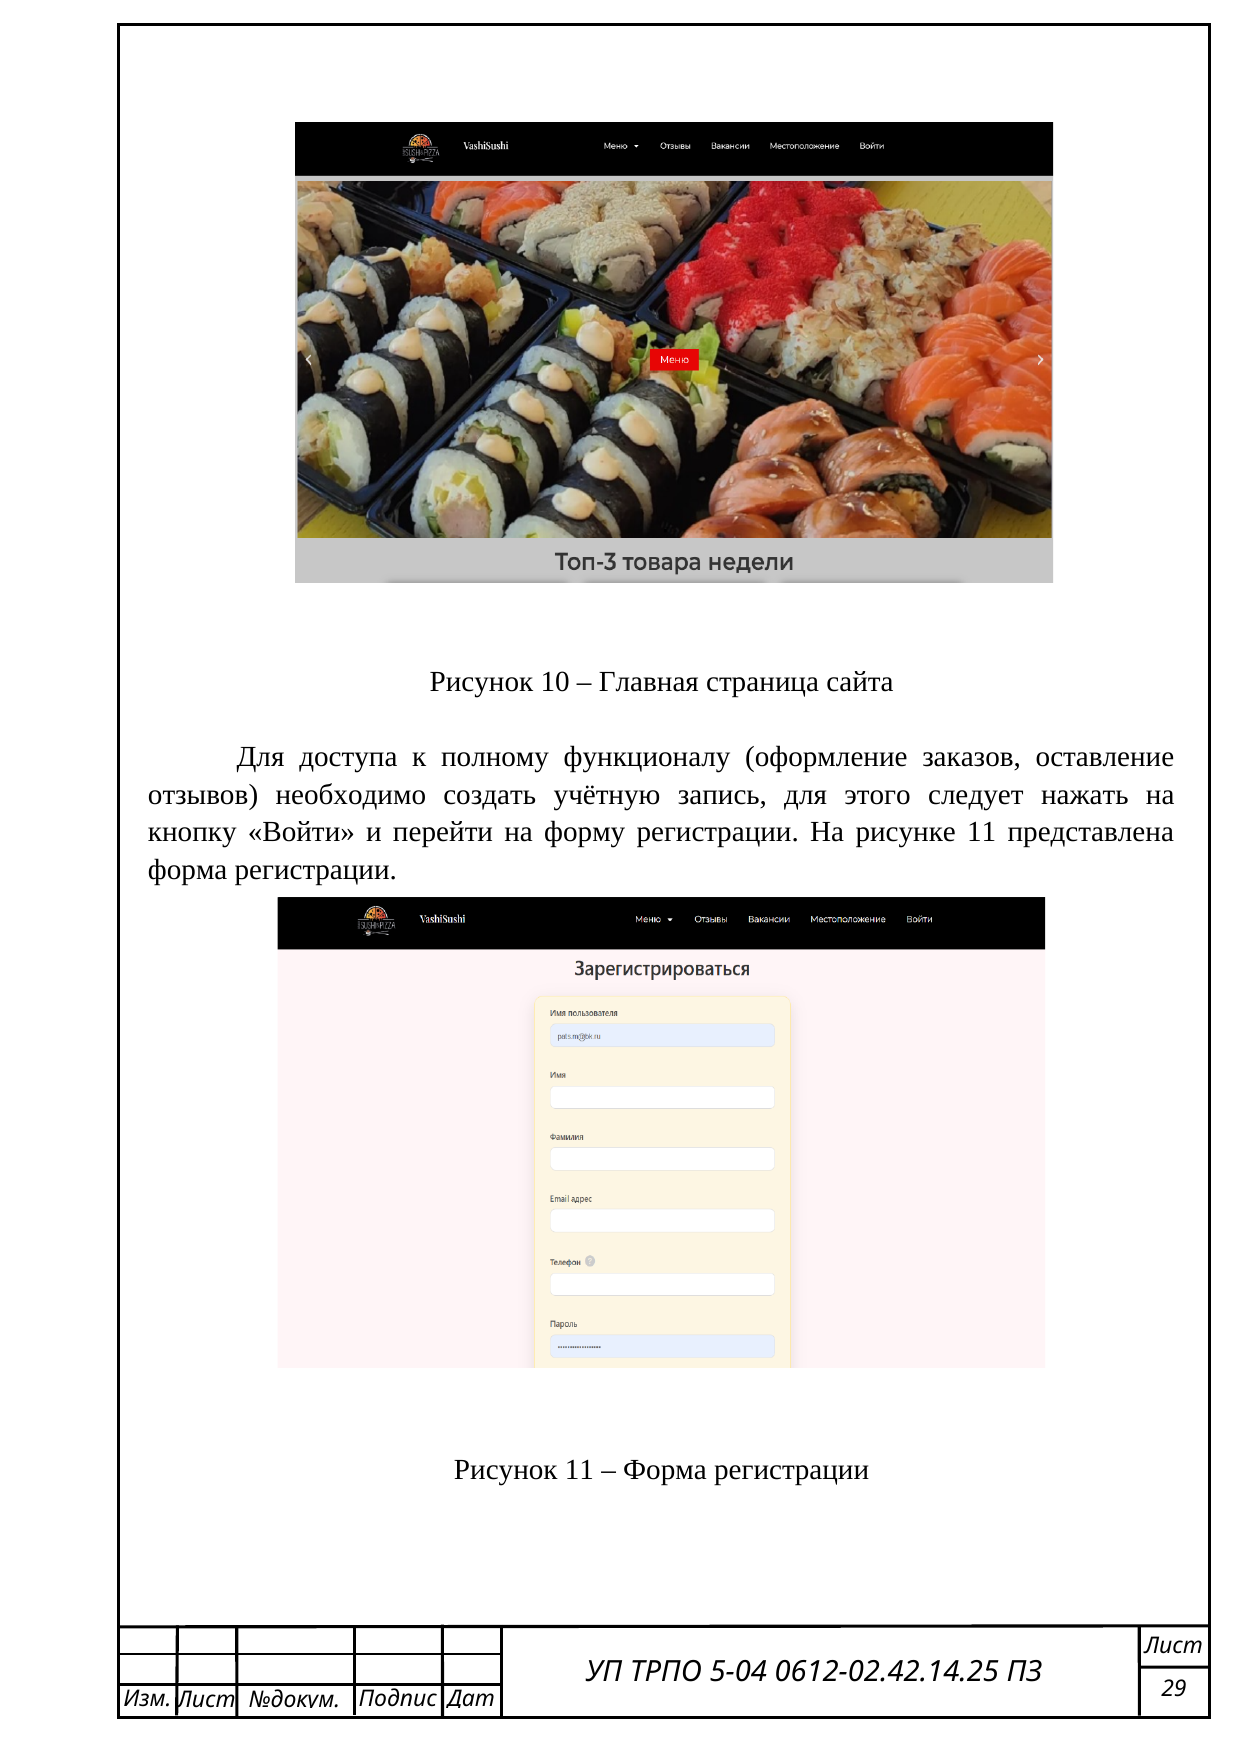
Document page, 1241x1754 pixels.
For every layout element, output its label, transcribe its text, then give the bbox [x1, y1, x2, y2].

list Рисунок 10 – Главная страница сайта [148, 662, 1175, 699]
picture [293, 122, 1053, 582]
picture [276, 897, 1044, 1367]
list Для доступа к полному функционалу (оформление заказов, оставление отзывов) необходимо создать учётную запись, для этого следует нажать на кнопку «Войти» и перейти на форму регистрации. На рисунке 11 представлена форма регистрации. [148, 737, 1175, 887]
list Рисунок 11 – Форма регистрации [148, 1449, 1175, 1487]
